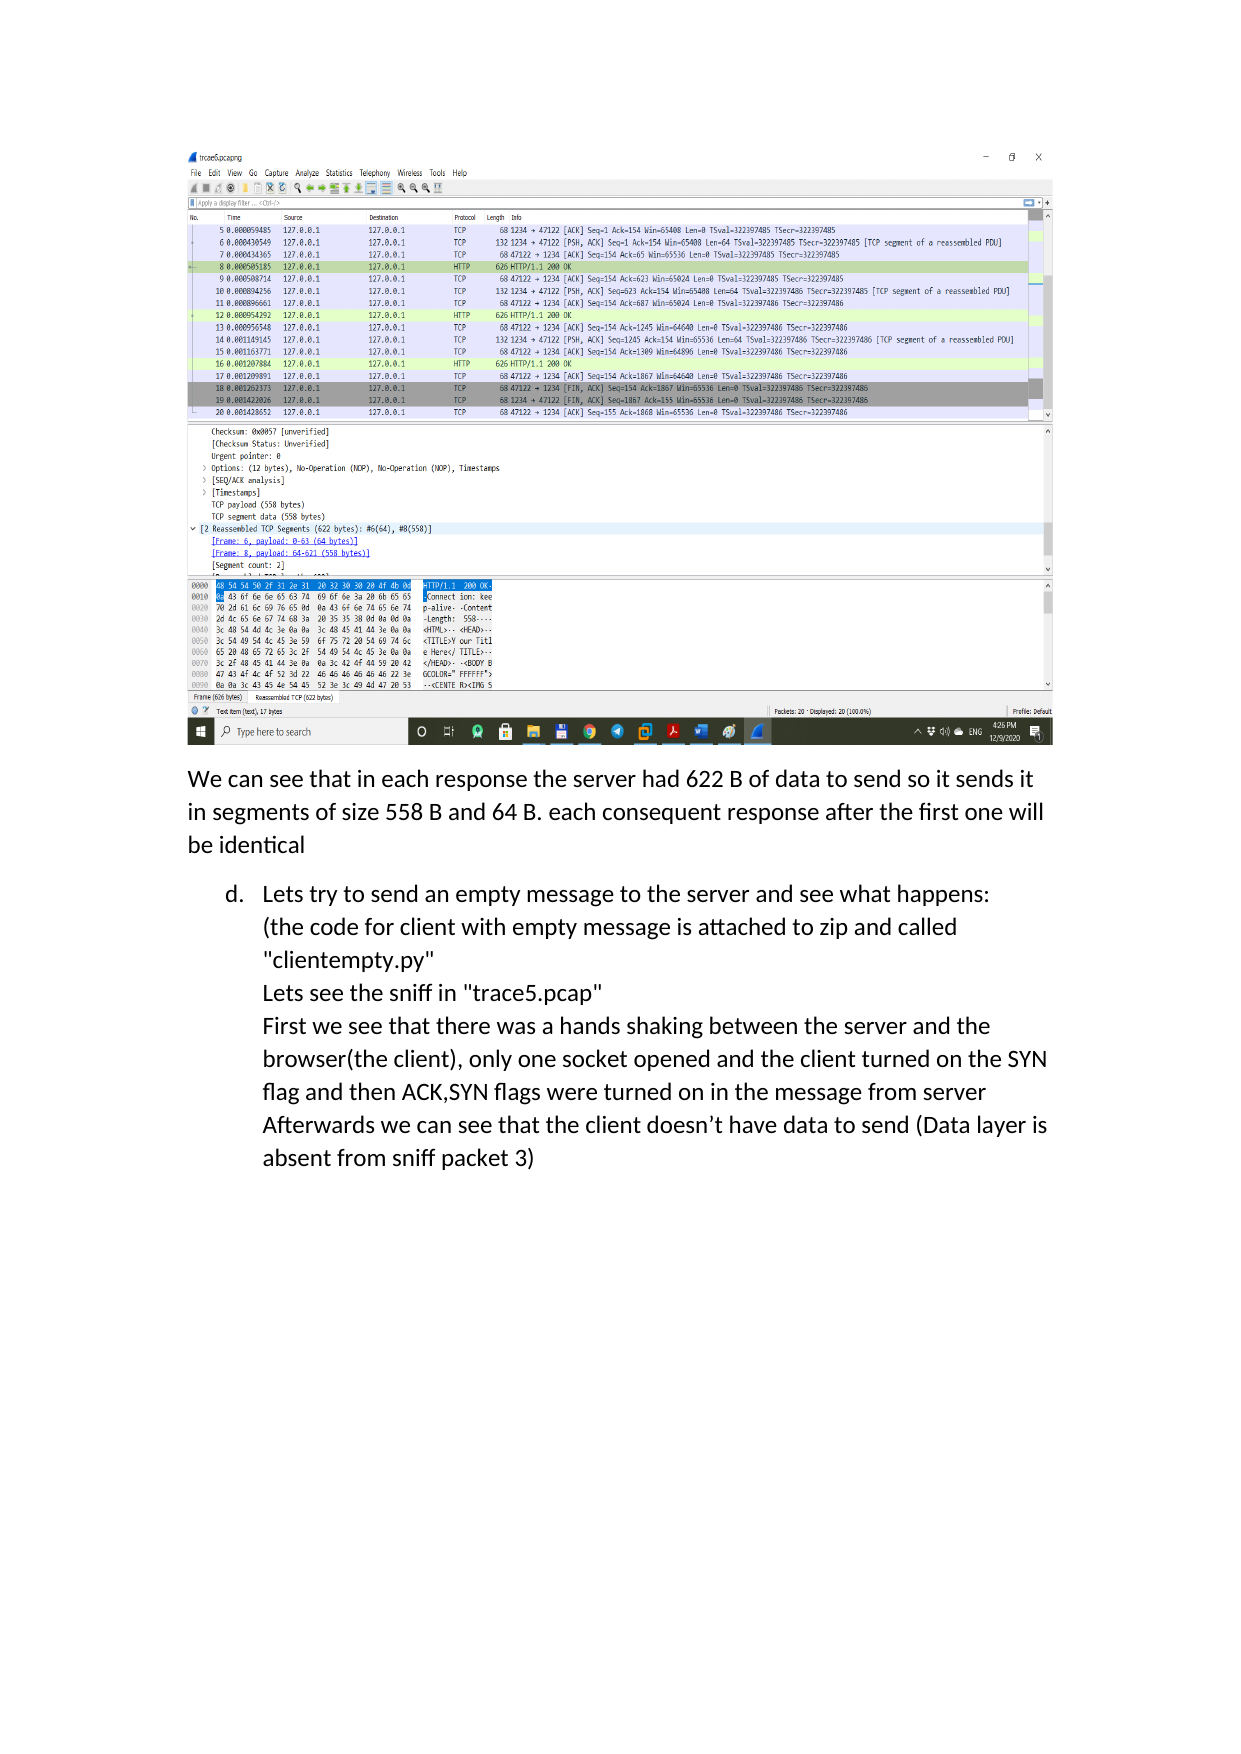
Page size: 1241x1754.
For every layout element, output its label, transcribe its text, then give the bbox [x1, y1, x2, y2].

list First we see that there was a hands shaking between the server and the browser(the client), only one socket opened and the client turned on the SYN flag and then ACK,SYN flags were turned on in the message from server [262, 1010, 1053, 1107]
list Afterwards we can see that the client doesn’t have data to send (Data layer is absent from sniff packet 3) [262, 1109, 1053, 1172]
picture [187, 150, 1053, 745]
text We can see that in each response the server had 622 B of data to send so it sends it in segments of size 558 B and 64 B. each consequent response after the first one will be identical [187, 763, 1053, 859]
list Lets see the sniff in "trace5.pcap" [262, 977, 1053, 1008]
list Lets try to send an empty message to the server and see what happens: [225, 879, 1053, 909]
list (the code for client with empty message is attached to zip and called "clientempty.py" [262, 912, 1053, 975]
